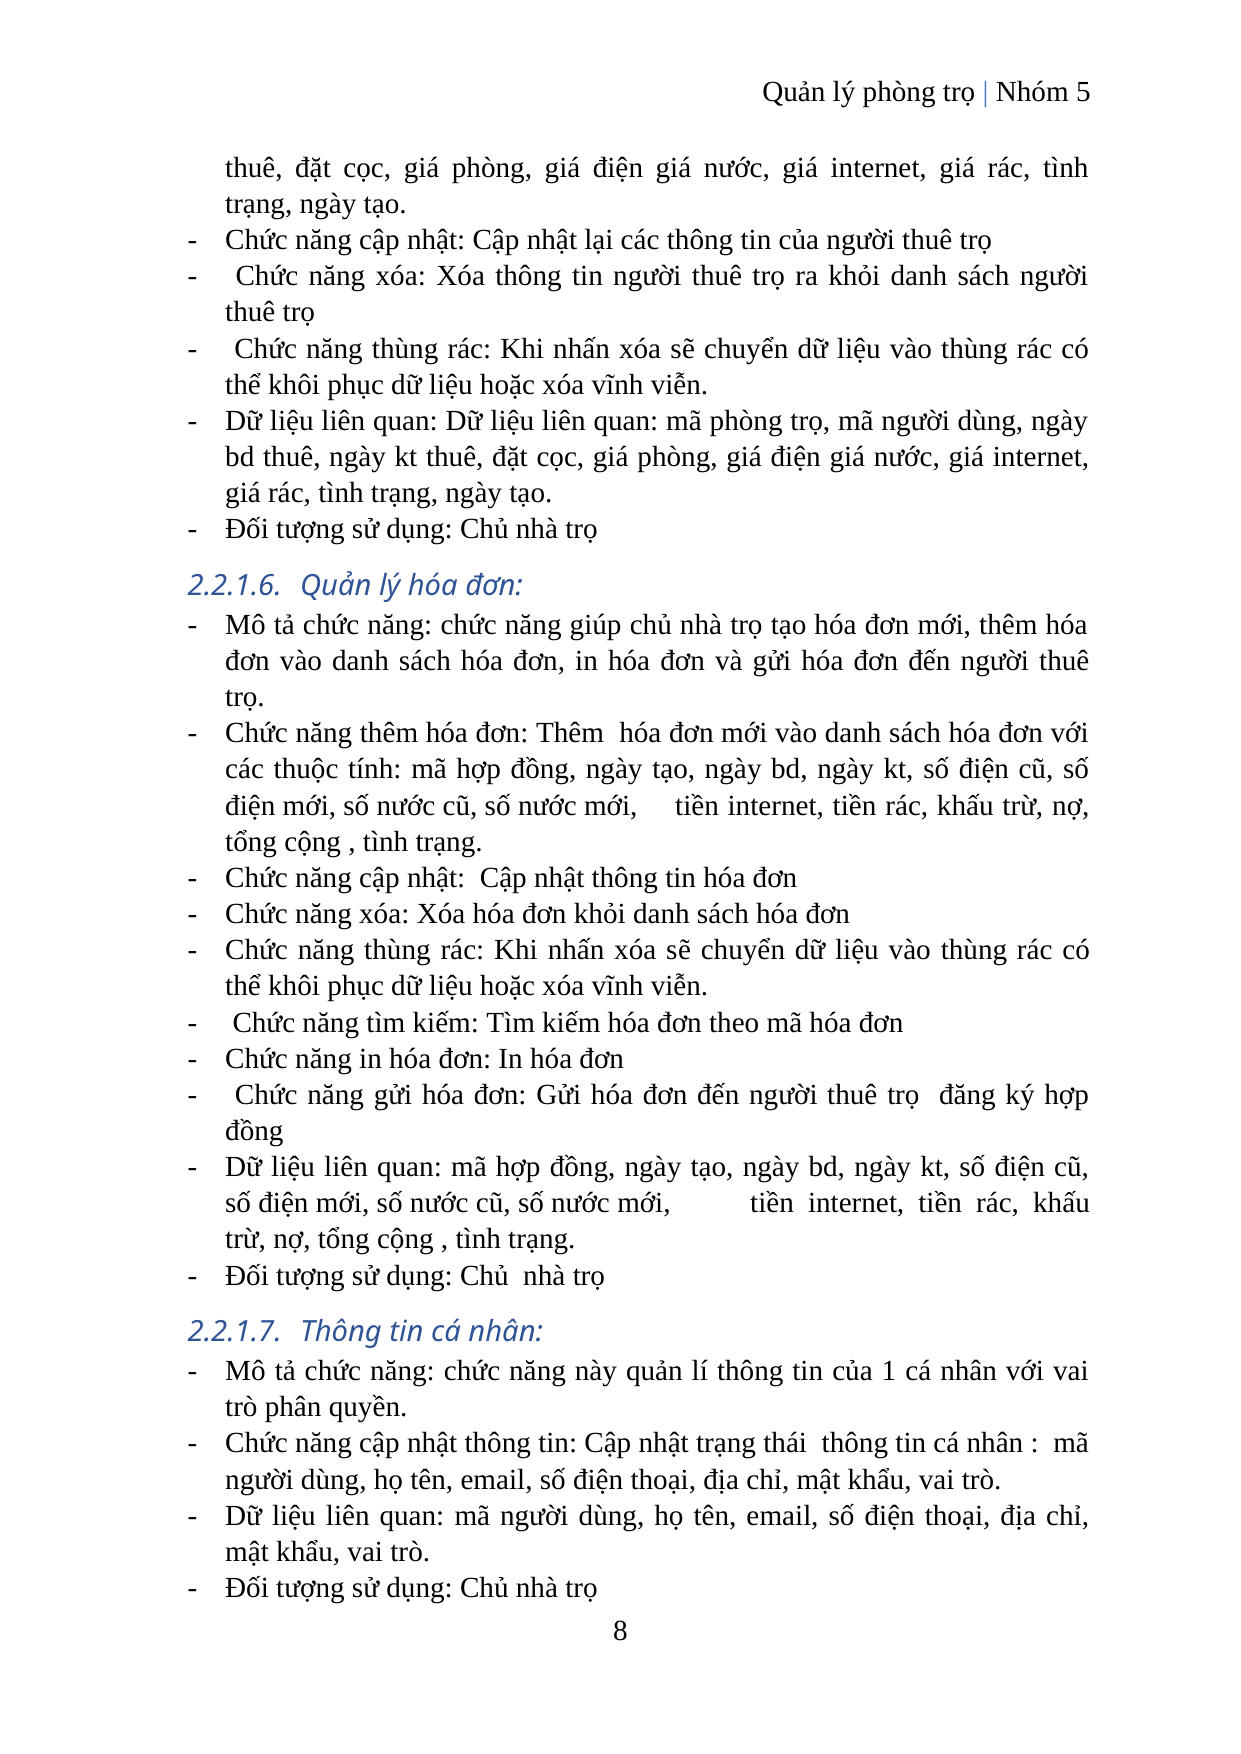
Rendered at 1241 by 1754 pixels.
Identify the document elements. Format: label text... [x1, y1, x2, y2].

list Dữ liệu liên quan: Dữ liệu liên quan: mã phòng trọ, mã người dùng, ngày bd thuê, ngày kt thuê, đặt cọc, giá phòng, giá điện giá nước, giá internet, giá rác, tình trạng, ngày tạo. [187, 403, 1090, 509]
list Mô tả chức năng: chức năng này quản lí thông tin của 1 cá nhân với vai trò phân quyền. [187, 1353, 1090, 1423]
list Đối tượng sử dụng: Chủ nhà trọ [187, 1570, 1090, 1604]
list Chức năng thùng rác: Khi nhấn xóa sẽ chuyển dữ liệu vào thùng rác có thể khôi phục dữ liệu hoặc xóa vĩnh viễn. [187, 932, 1090, 1002]
list Mô tả chức năng: chức năng giúp chủ nhà trọ tạo hóa đơn mới, thêm hóa đơn vào danh sách hóa đơn, in hóa đơn và gửi hóa đơn đến người thuê trọ. [187, 607, 1090, 713]
list Chức năng gửi hóa đơn: Gửi hóa đơn đến người thuê trọ đăng ký hợp đồng [187, 1077, 1090, 1147]
list Chức năng tìm kiếm: Tìm kiếm hóa đơn theo mã hóa đơn [187, 1005, 1090, 1038]
list Chức năng cập nhật: Cập nhật lại các thông tin của người thuê trọ [187, 222, 1090, 256]
list Dữ liệu liên quan: mã người dùng, họ tên, email, số điện thoại, địa chỉ, mật khẩu, vai trò. [187, 1498, 1090, 1568]
list Đối tượng sử dụng: Chủ nhà trọ [187, 511, 1090, 545]
list Chức năng xóa: Xóa hóa đơn khỏi danh sách hóa đơn [187, 896, 1090, 930]
list Chức năng thêm hóa đơn: Thêm hóa đơn mới vào danh sách hóa đơn với các thuộc tính: mã hợp đồng, ngày tạo, ngày bd, ngày kt, số điện cũ, số điện mới, số nước cũ, số nước mới, tiền internet, tiền rác, khấu trừ, nợ, tổng cộng , tình trạng. [187, 716, 1090, 857]
list Chức năng cập nhật thông tin: Cập nhật trạng thái thông tin cá nhân : mã người dùng, họ tên, email, số điện thoại, địa chỉ, mật khẩu, vai trò. [187, 1426, 1090, 1495]
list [187, 150, 1090, 220]
list Chức năng cập nhật: Cập nhật thông tin hóa đơn [187, 860, 1090, 894]
subtitle Quản lý hóa đơn: [187, 564, 1090, 604]
list Chức năng in hóa đơn: In hóa đơn [187, 1041, 1090, 1074]
list Đối tượng sử dụng: Chủ nhà trọ [187, 1258, 1090, 1291]
list Dữ liệu liên quan: mã hợp đồng, ngày tạo, ngày bd, ngày kt, số điện cũ, số điện mới, số nước cũ, số nước mới, tiền internet, tiền rác, khấu trừ, nợ, tổng cộng , tình trạng. [187, 1149, 1090, 1255]
subtitle Thông tin cá nhân: [187, 1311, 1090, 1350]
list Chức năng thùng rác: Khi nhấn xóa sẽ chuyển dữ liệu vào thùng rác có thể khôi phục dữ liệu hoặc xóa vĩnh viễn. [187, 331, 1090, 400]
list Chức năng xóa: Xóa thông tin người thuê trọ ra khỏi danh sách người thuê trọ [187, 258, 1090, 328]
